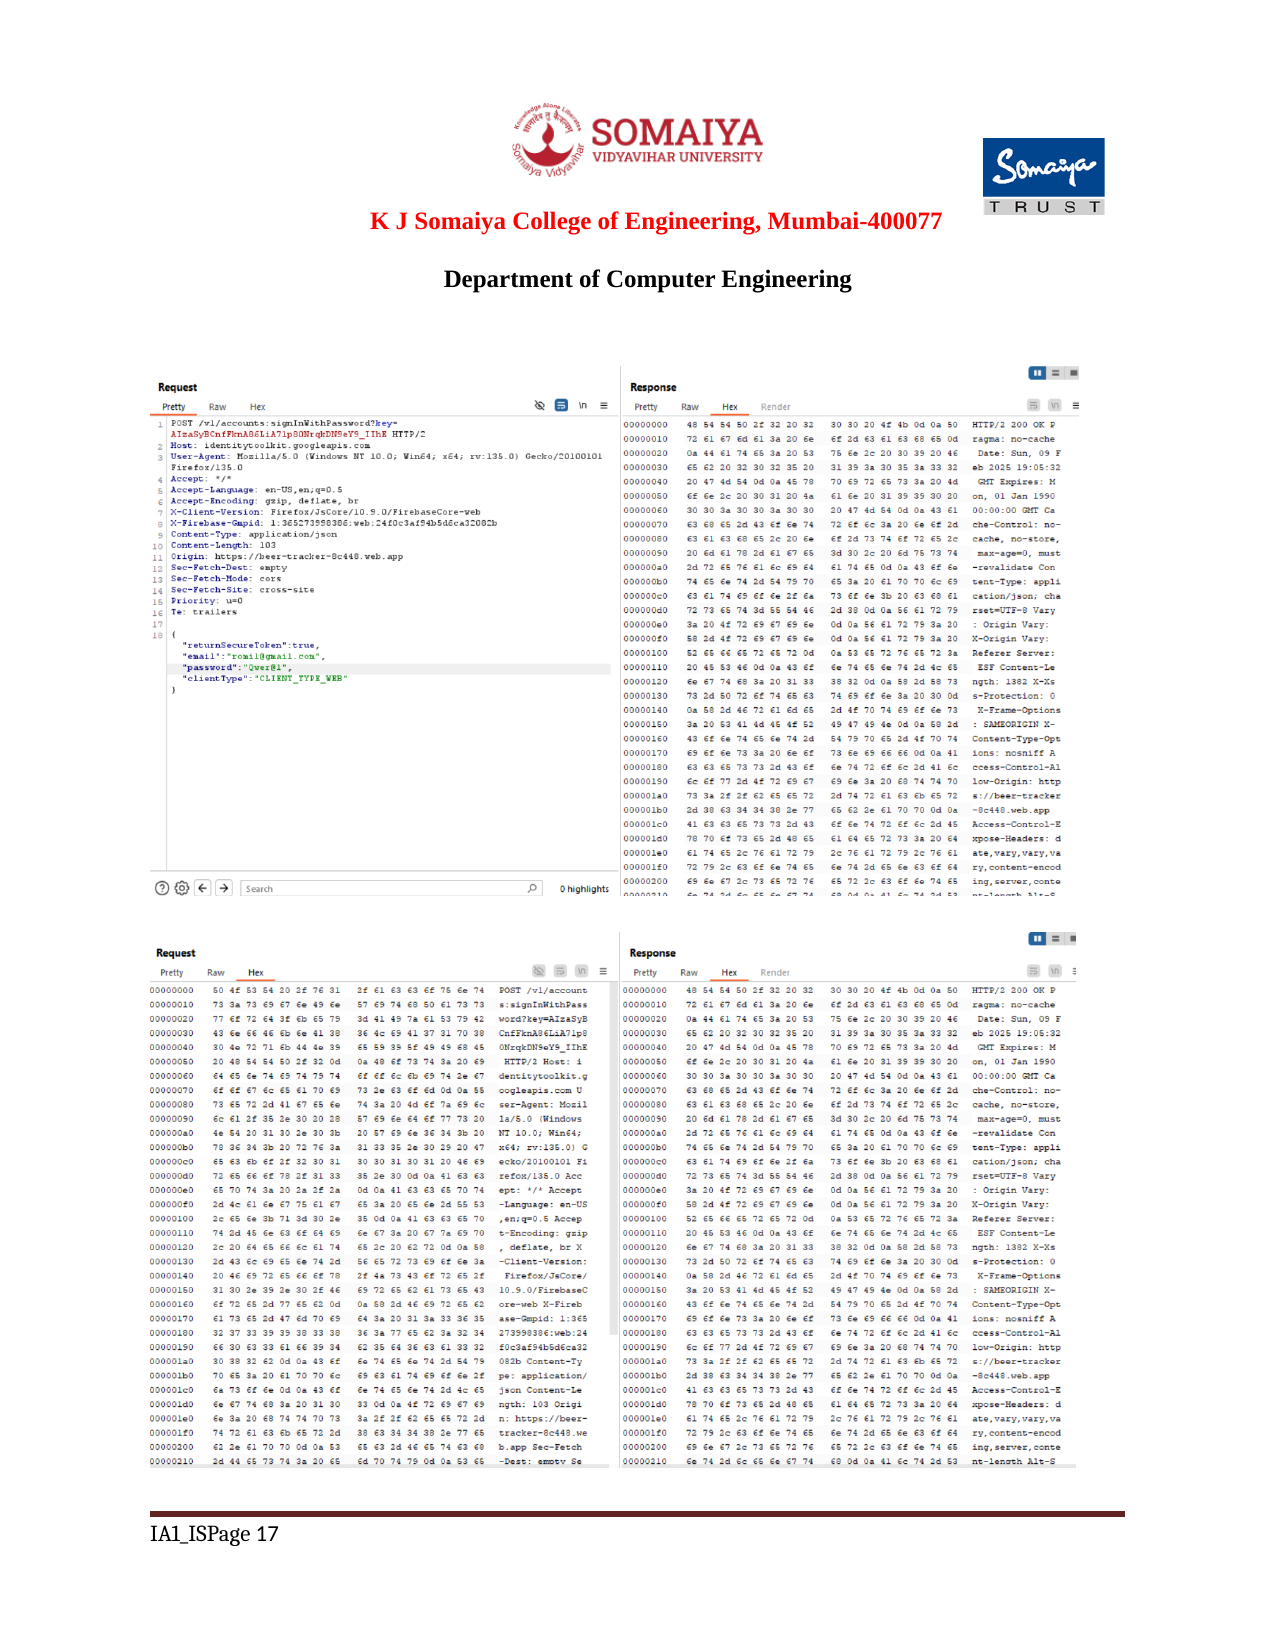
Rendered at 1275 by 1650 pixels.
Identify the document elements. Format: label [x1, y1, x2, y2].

picture [512, 103, 763, 177]
picture [983, 138, 1105, 215]
picture [150, 366, 1079, 896]
picture [150, 932, 1076, 1468]
